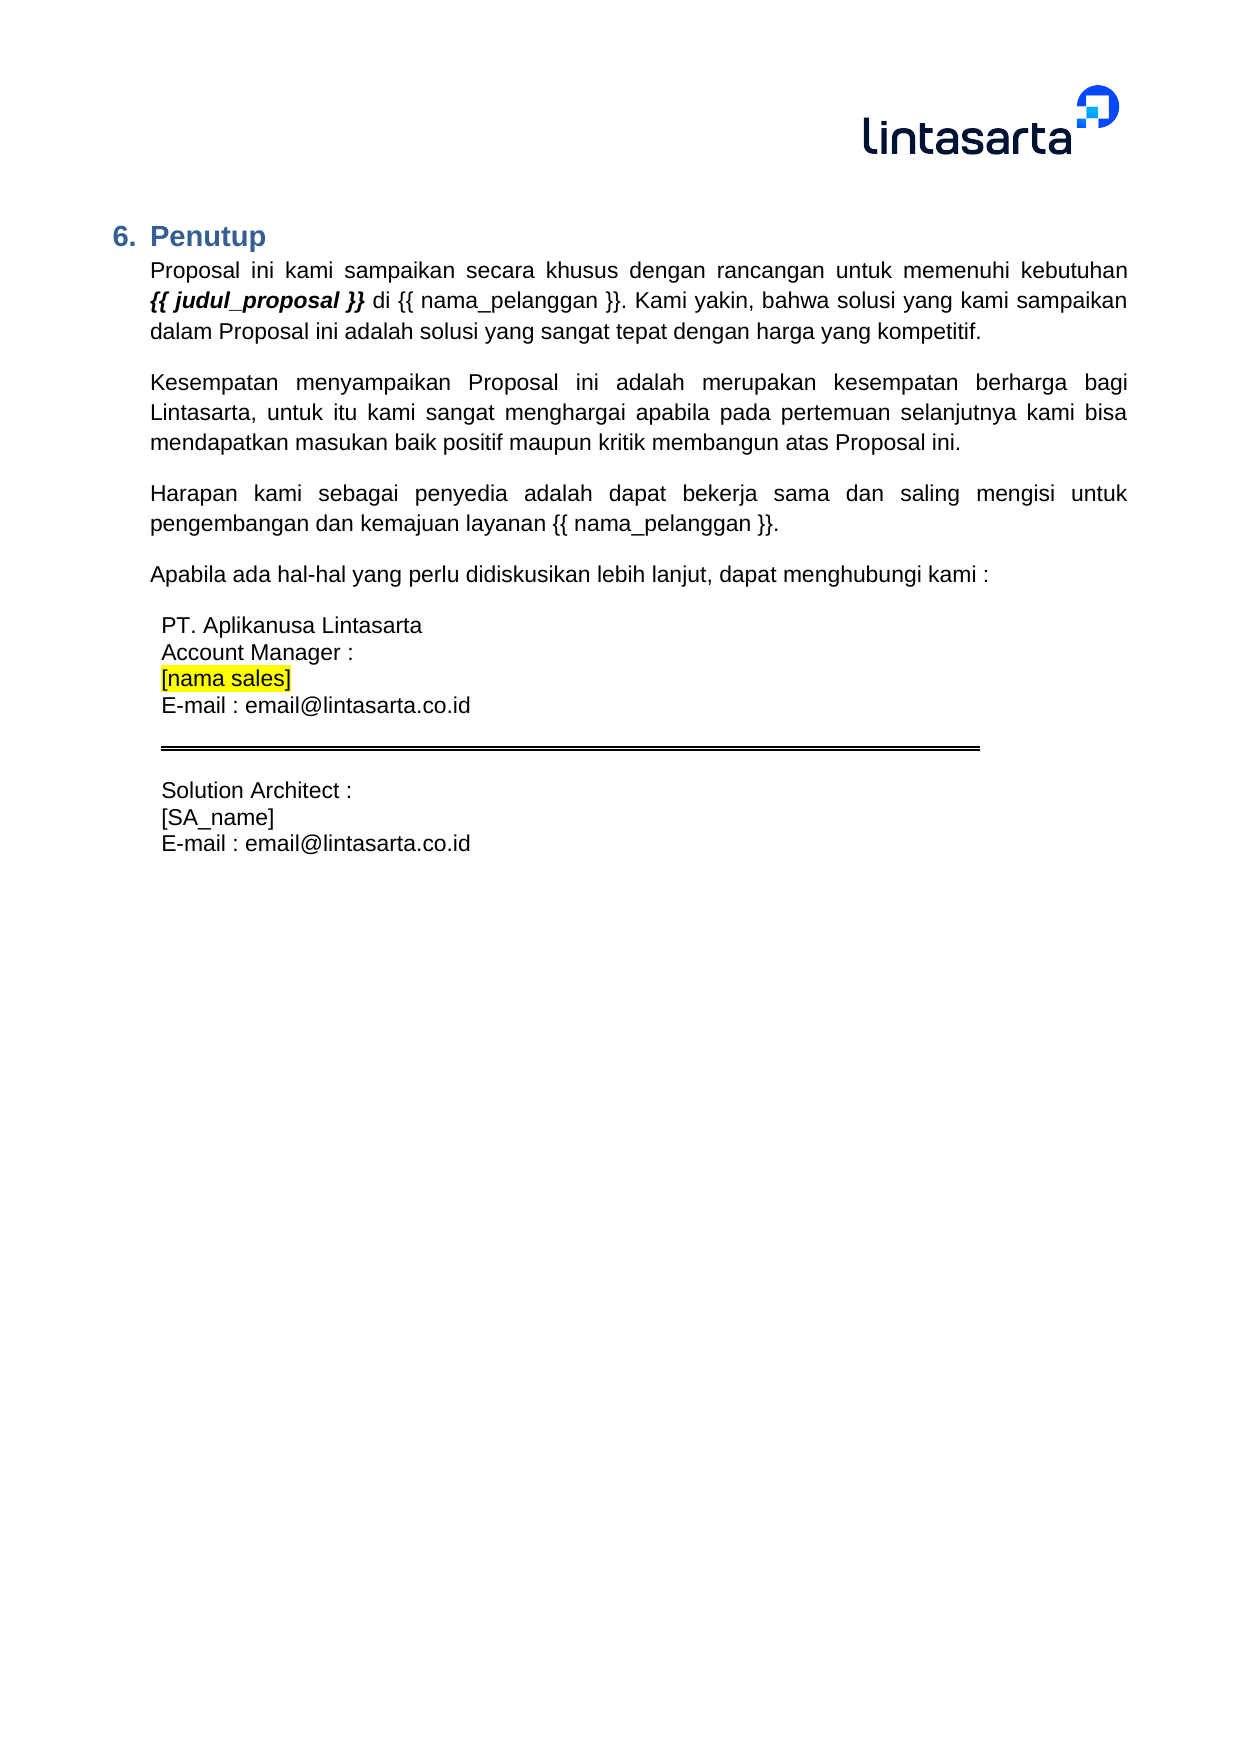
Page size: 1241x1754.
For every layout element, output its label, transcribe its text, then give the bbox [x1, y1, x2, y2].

subtitle Penutup [112, 219, 1128, 252]
table_cell Solution Architect : [SA_name] E-mail : email@lintasarta.co.id [150, 778, 991, 883]
text Kesempatan menyampaikan Proposal ini adalah merupakan kesempatan berharga bagi Lintasarta, untuk itu kami sangat menghargai apabila pada pertemuan selanjutnya kami bisa mendapatkan masukan baik positif maupun kritik membangun atas Proposal ini. [150, 369, 1128, 456]
text Apabila ada hal-hal yang perlu didiskusikan lebih lanjut, dapat menghubungi kami : [150, 561, 1128, 588]
table_header PT. Aplikanusa Lintasarta Account Manager : [nama sales] E-mail : email@lintasarta.co.id [150, 613, 991, 777]
text Harapan kami sebagai penyedia adalah dapat bekerja sama dan saling mengisi untuk pengembangan dan kemajuan layanan {{ nama_pelanggan }}. [150, 480, 1128, 537]
text Proposal ini kami sampaikan secara khusus dengan rancangan untuk memenuhi kebutuhan {{ judul_proposal }} di {{ nama_pelanggan }}. Kami yakin, bahwa solusi yang kami sampaikan dalam Proposal ini adalah solusi yang sangat tepat dengan harga yang kompetitif. [150, 257, 1128, 344]
picture [856, 75, 1129, 169]
